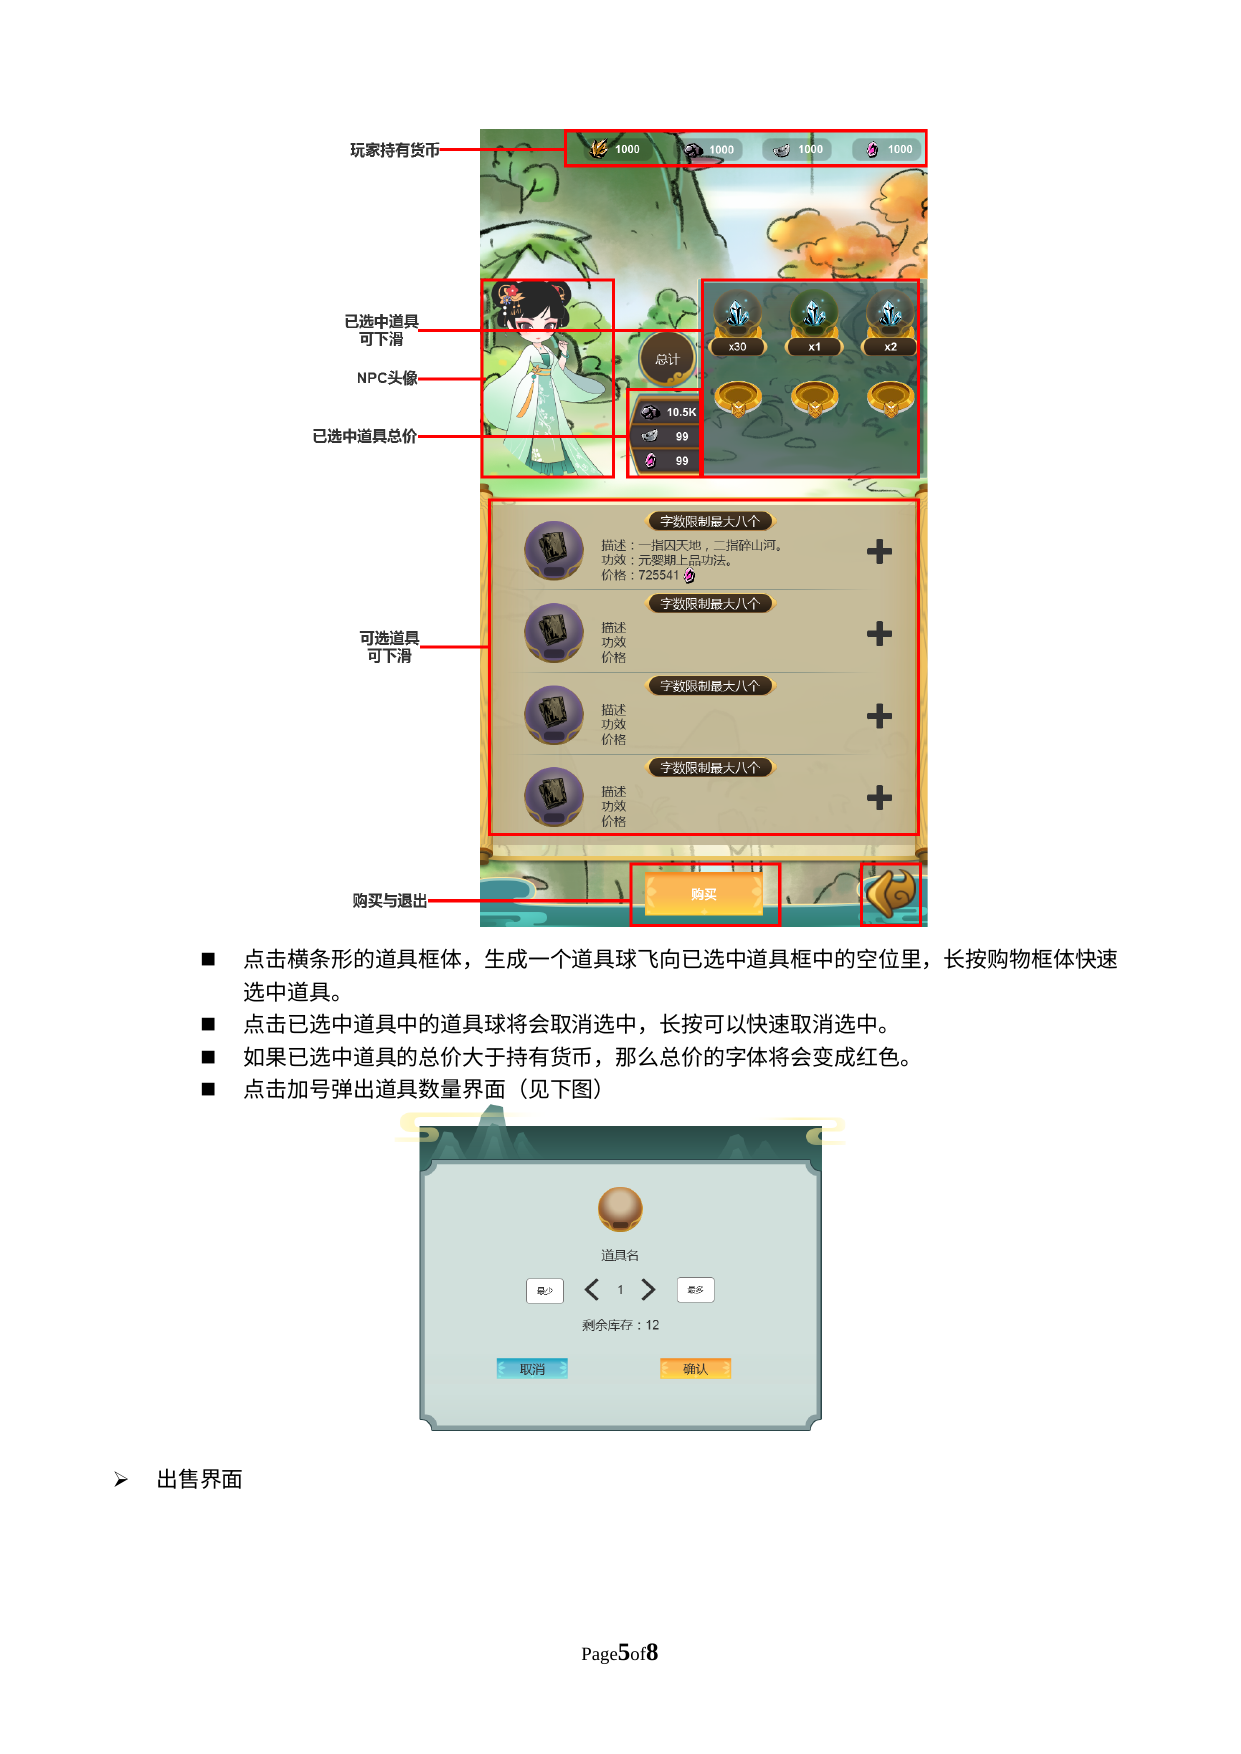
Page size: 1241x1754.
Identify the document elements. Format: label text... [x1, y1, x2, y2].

list 点击已选中道具中的道具球将会取消选中，长按可以快速取消选中。 [200, 1007, 1128, 1039]
list 如果已选中道具的总价大于持有货币，那么总价的字体将会变成红色。 [200, 1039, 1128, 1072]
list 点击加号弹出道具数量界面（见下图） [200, 1072, 1128, 1104]
picture [312, 129, 928, 927]
picture [394, 1104, 846, 1431]
list 点击横条形的道具框体，生成一个道具球飞向已选中道具框中的空位里，长按购物框体快速选中道具。 [200, 942, 1128, 1007]
list 出售界面 [112, 1462, 1128, 1494]
